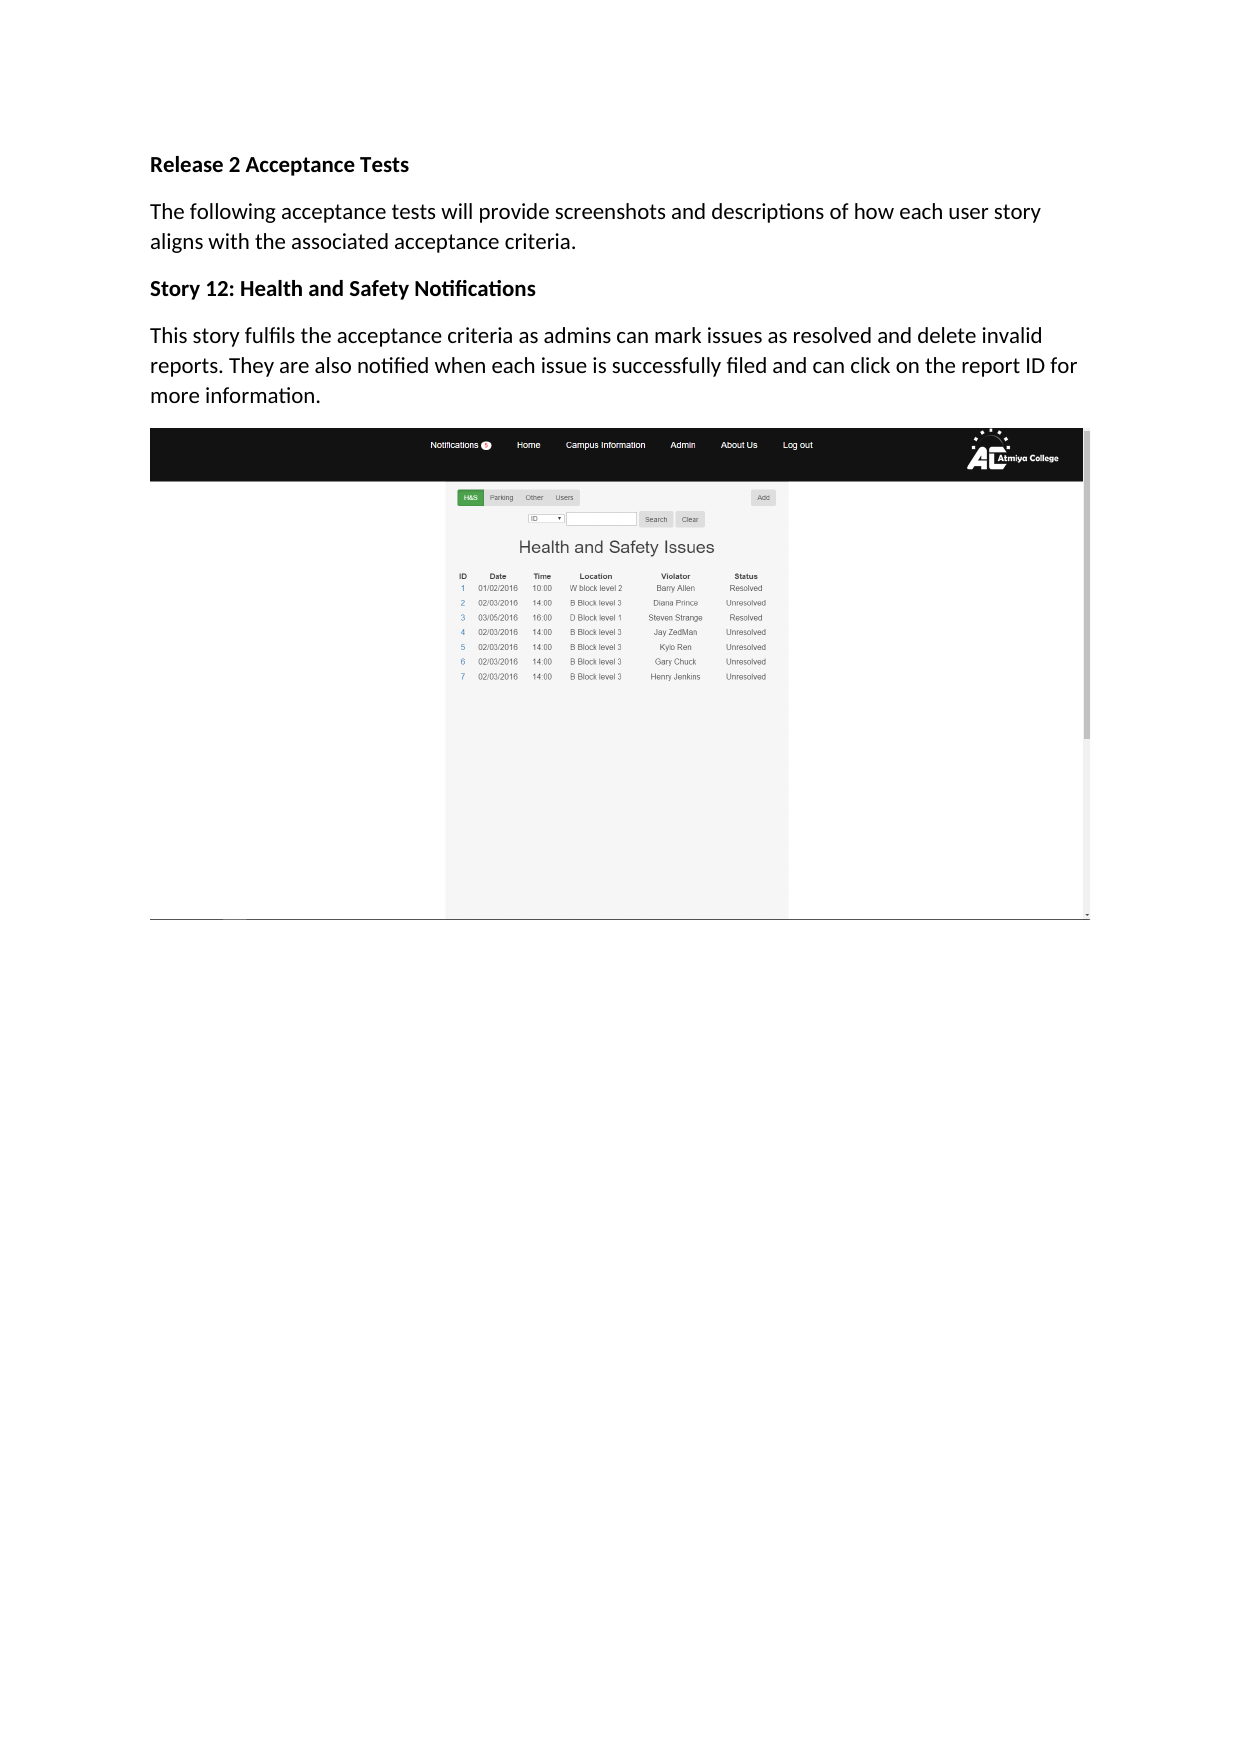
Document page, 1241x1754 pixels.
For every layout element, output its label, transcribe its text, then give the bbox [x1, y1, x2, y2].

text The following acceptance tests will provide screenshots and descriptions of how each user story aligns with the associated acceptance criteria. [150, 197, 1090, 255]
text Release 2 Acceptance Tests [150, 150, 1090, 178]
text This story fulfils the acceptance criteria as admins can mark issues as resolved and delete invalid reports. They are also notified when each issue is successfully filed and can click on the report ID for more information. [150, 321, 1090, 409]
picture [150, 428, 1091, 920]
text Story 12: Health and Safety Notifications [150, 274, 1090, 302]
